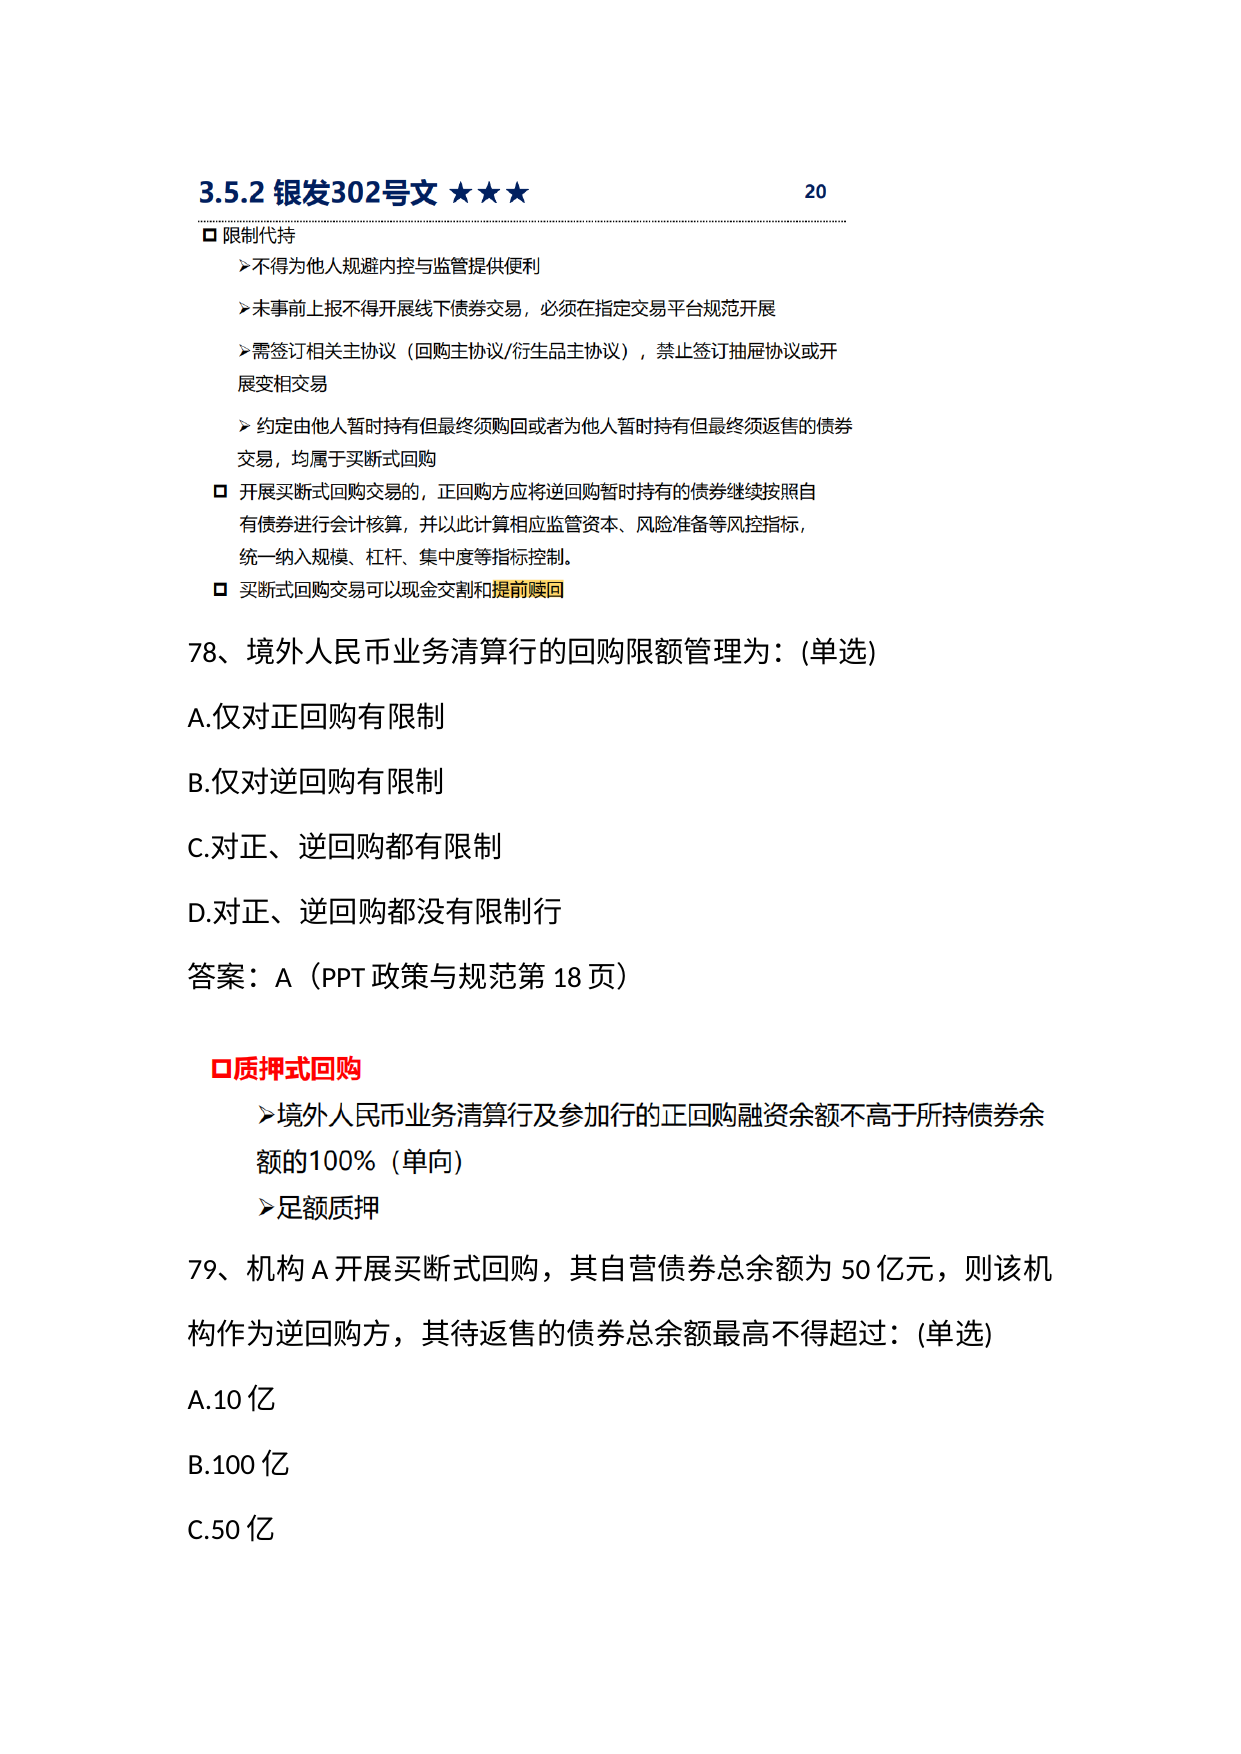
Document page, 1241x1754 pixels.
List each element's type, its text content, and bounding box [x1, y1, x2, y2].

picture [187, 162, 862, 608]
text C.50亿 [187, 1494, 1053, 1559]
text D.对正、逆回购都没有限制行 [187, 877, 1053, 942]
text A.10亿 [187, 1364, 1053, 1429]
text 答案：A（PPT政策与规范第18页） [187, 942, 1053, 1007]
text 79、机构A开展买断式回购，其自营债券总余额为50亿元，则该机构作为逆回购方，其待返售的债券总余额最高不得超过：(单选) [187, 1234, 1053, 1364]
text B.仅对逆回购有限制 [187, 747, 1053, 812]
text A.仅对正回购有限制 [187, 682, 1053, 747]
text C.对正、逆回购都有限制 [187, 812, 1053, 877]
text B.100亿 [187, 1429, 1053, 1494]
text 78、境外人民币业务清算行的回购限额管理为：(单选) [187, 617, 1053, 682]
picture [187, 1007, 1053, 1223]
